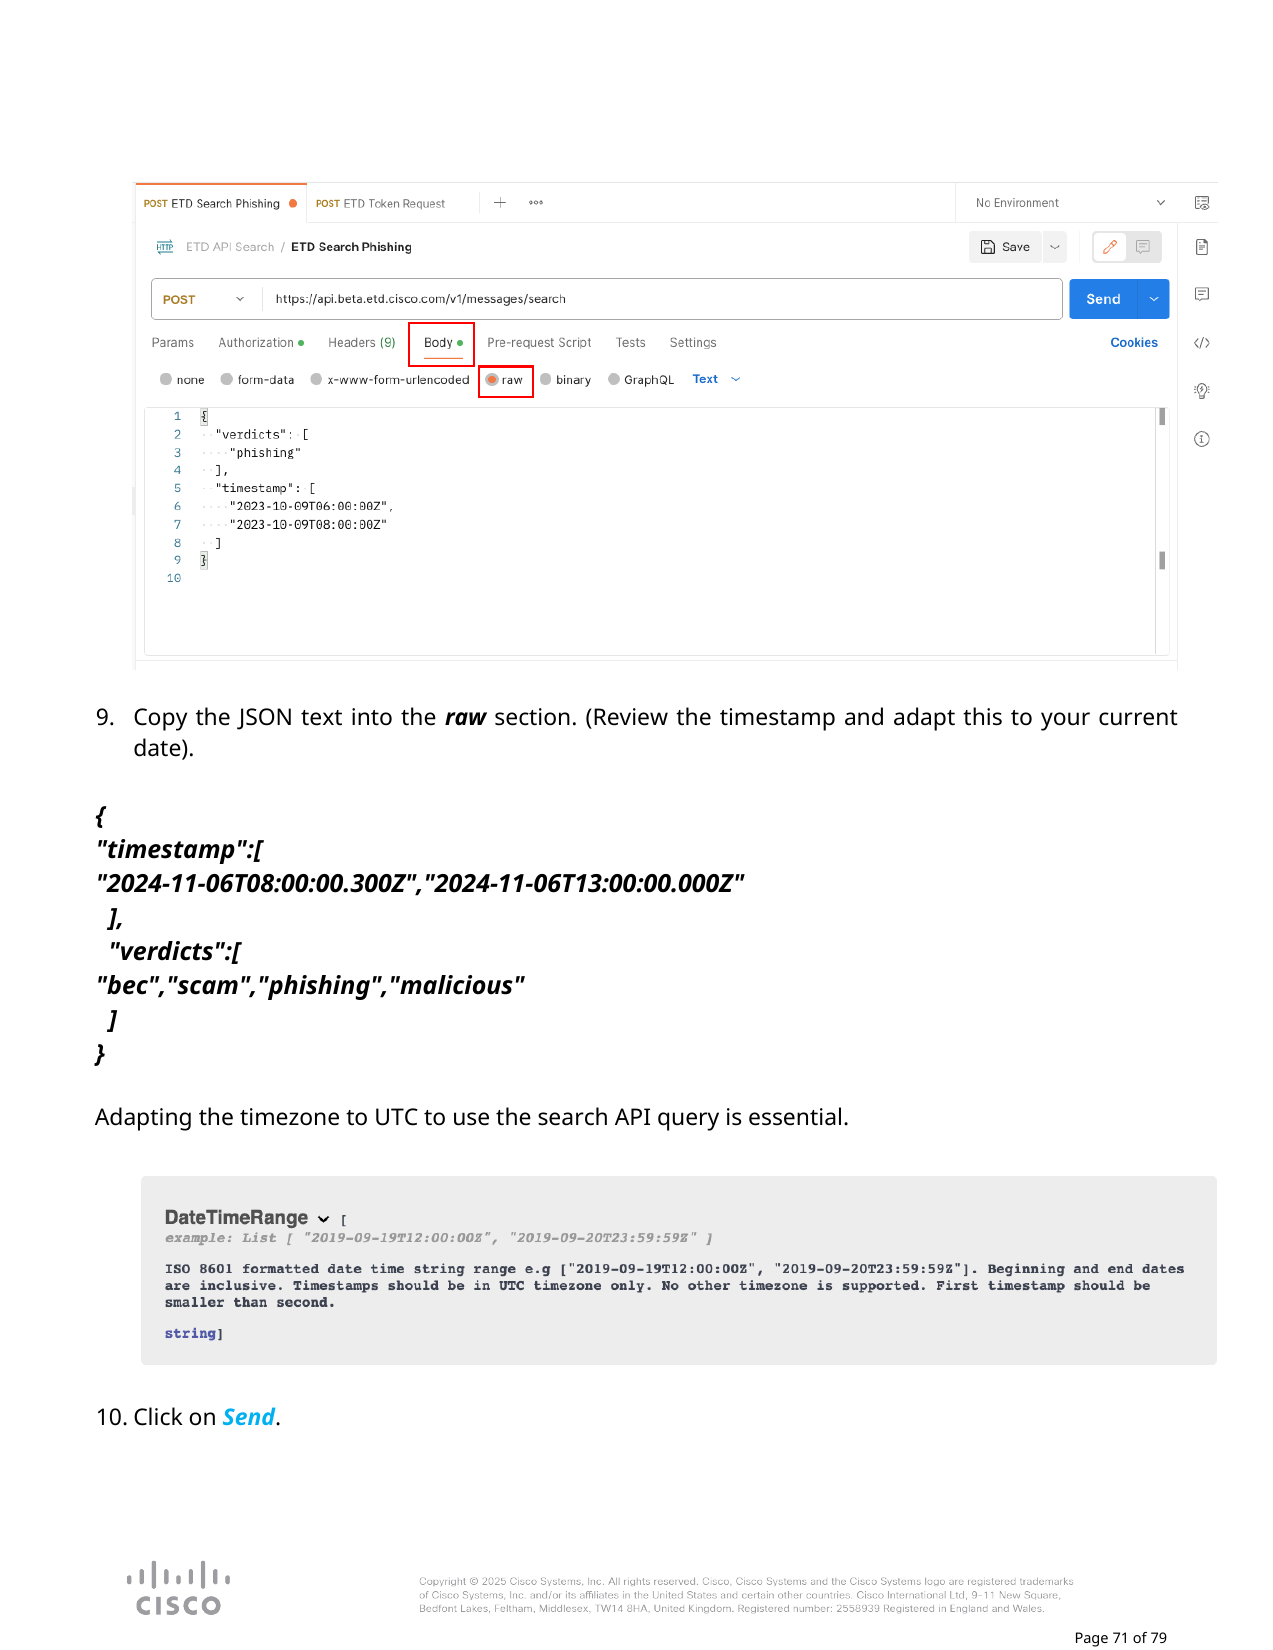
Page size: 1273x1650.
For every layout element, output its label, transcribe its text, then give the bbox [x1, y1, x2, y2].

text ], [96, 900, 1178, 934]
picture [121, 1554, 1079, 1617]
text "verdicts":[ [96, 934, 1178, 968]
list Copy the JSON text into the raw section. (Review the timestamp and adapt this to your current date). [96, 701, 1178, 763]
picture [132, 1163, 1219, 1370]
text "bec","scam","phishing","malicious" [96, 968, 1178, 1002]
text { [96, 797, 1178, 832]
text } [96, 1036, 1178, 1070]
text "2024-11-06T08:00:00.300Z","2024-11-06T13:00:00.000Z" [96, 866, 1178, 900]
text Adapting the timezone to UTC to use the search API query is essential. [94, 1101, 1178, 1132]
text ] [96, 1002, 1178, 1036]
text "timestamp":[ [96, 832, 1178, 866]
picture [132, 177, 1219, 670]
list Click on Send. [96, 1401, 1178, 1432]
